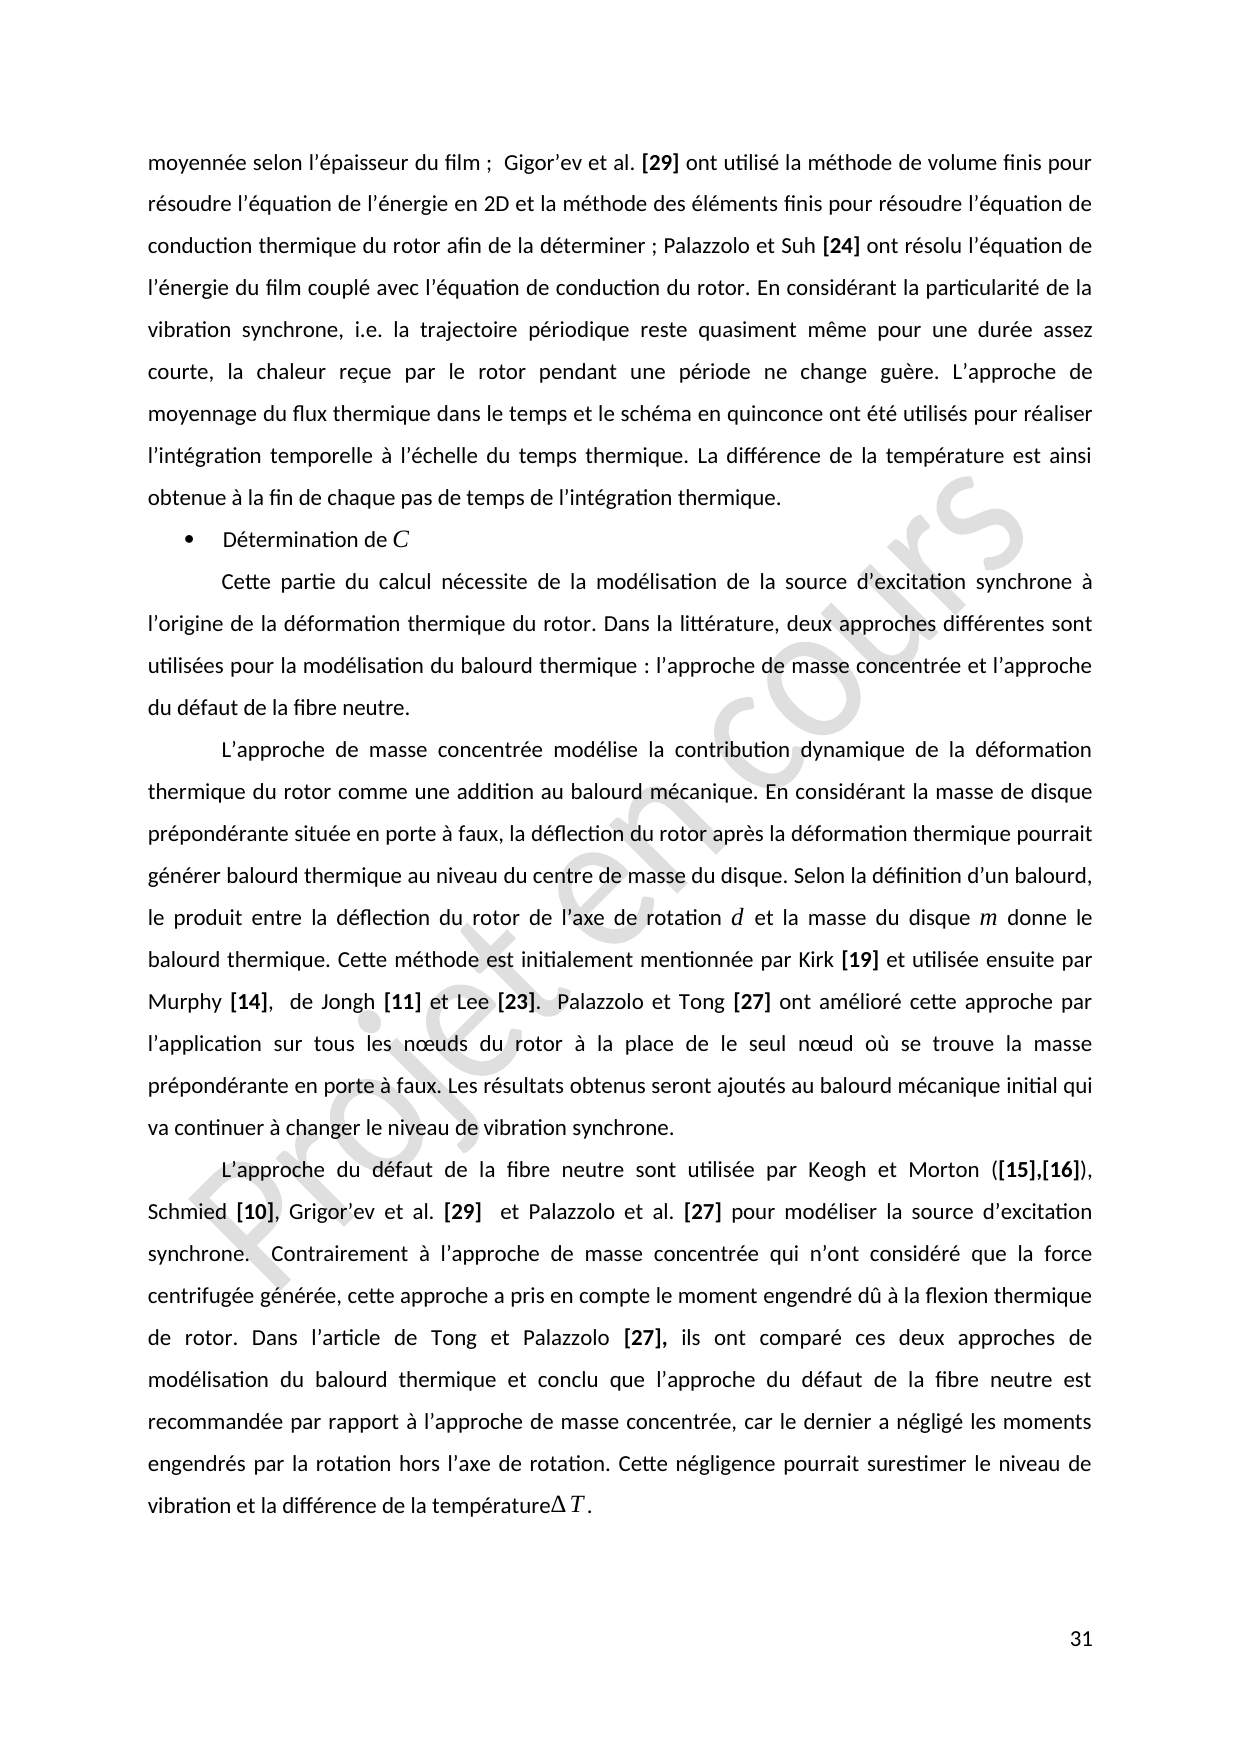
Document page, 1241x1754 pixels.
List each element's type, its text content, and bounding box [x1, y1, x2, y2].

text L’approche de masse concentrée modélise la contribution dynamique de la déformation thermique du rotor comme une addition au balourd mécanique. En considérant la masse de disque prépondérante située en porte à faux, la déflection du rotor après la déformation thermique pourrait générer balourd thermique au niveau du centre de masse du disque. Selon la définition d’un balourd, le produit entre la déflection du rotor de l’axe de rotation et la masse du disque donne le balourd thermique. Cette méthode est initialement mentionnée par Kirk [19] et utilisée ensuite par Murphy [14], de Jongh [11] et Lee [23]. Palazzolo et Tong [27] ont amélioré cette approche par l’application sur tous les nœuds du rotor à la place de le seul nœud où se trouve la masse prépondérante en porte à faux. Les résultats obtenus seront ajoutés au balourd mécanique initial qui va continuer à changer le niveau de vibration synchrone. [148, 735, 1093, 1141]
list Détermination de [185, 525, 1093, 553]
text L’approche du défaut de la fibre neutre sont utilisée par Keogh et Morton ([15],[16]), Schmied [10], Grigor’ev et al. [29] et Palazzolo et al. [27] pour modéliser la source d’excitation synchrone. Contrairement à l’approche de masse concentrée qui n’ont considéré que la force centrifugée générée, cette approche a pris en compte le moment engendré dû à la flexion thermique de rotor. Dans l’article de Tong et Palazzolo [27], ils ont comparé ces deux approches de modélisation du balourd thermique et conclu que l’approche du défaut de la fibre neutre est recommandée par rapport à l’approche de masse concentrée, car le dernier a négligé les moments engendrés par la rotation hors l’axe de rotation. Cette négligence pourrait surestimer le niveau de vibration et la différence de la température. [148, 1155, 1093, 1519]
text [148, 148, 1093, 511]
text Cette partie du calcul nécessite de la modélisation de la source d’excitation synchrone à l’origine de la déformation thermique du rotor. Dans la littérature, deux approches différentes sont utilisées pour la modélisation du balourd thermique : l’approche de masse concentrée et l’approche du défaut de la fibre neutre. [148, 567, 1093, 721]
